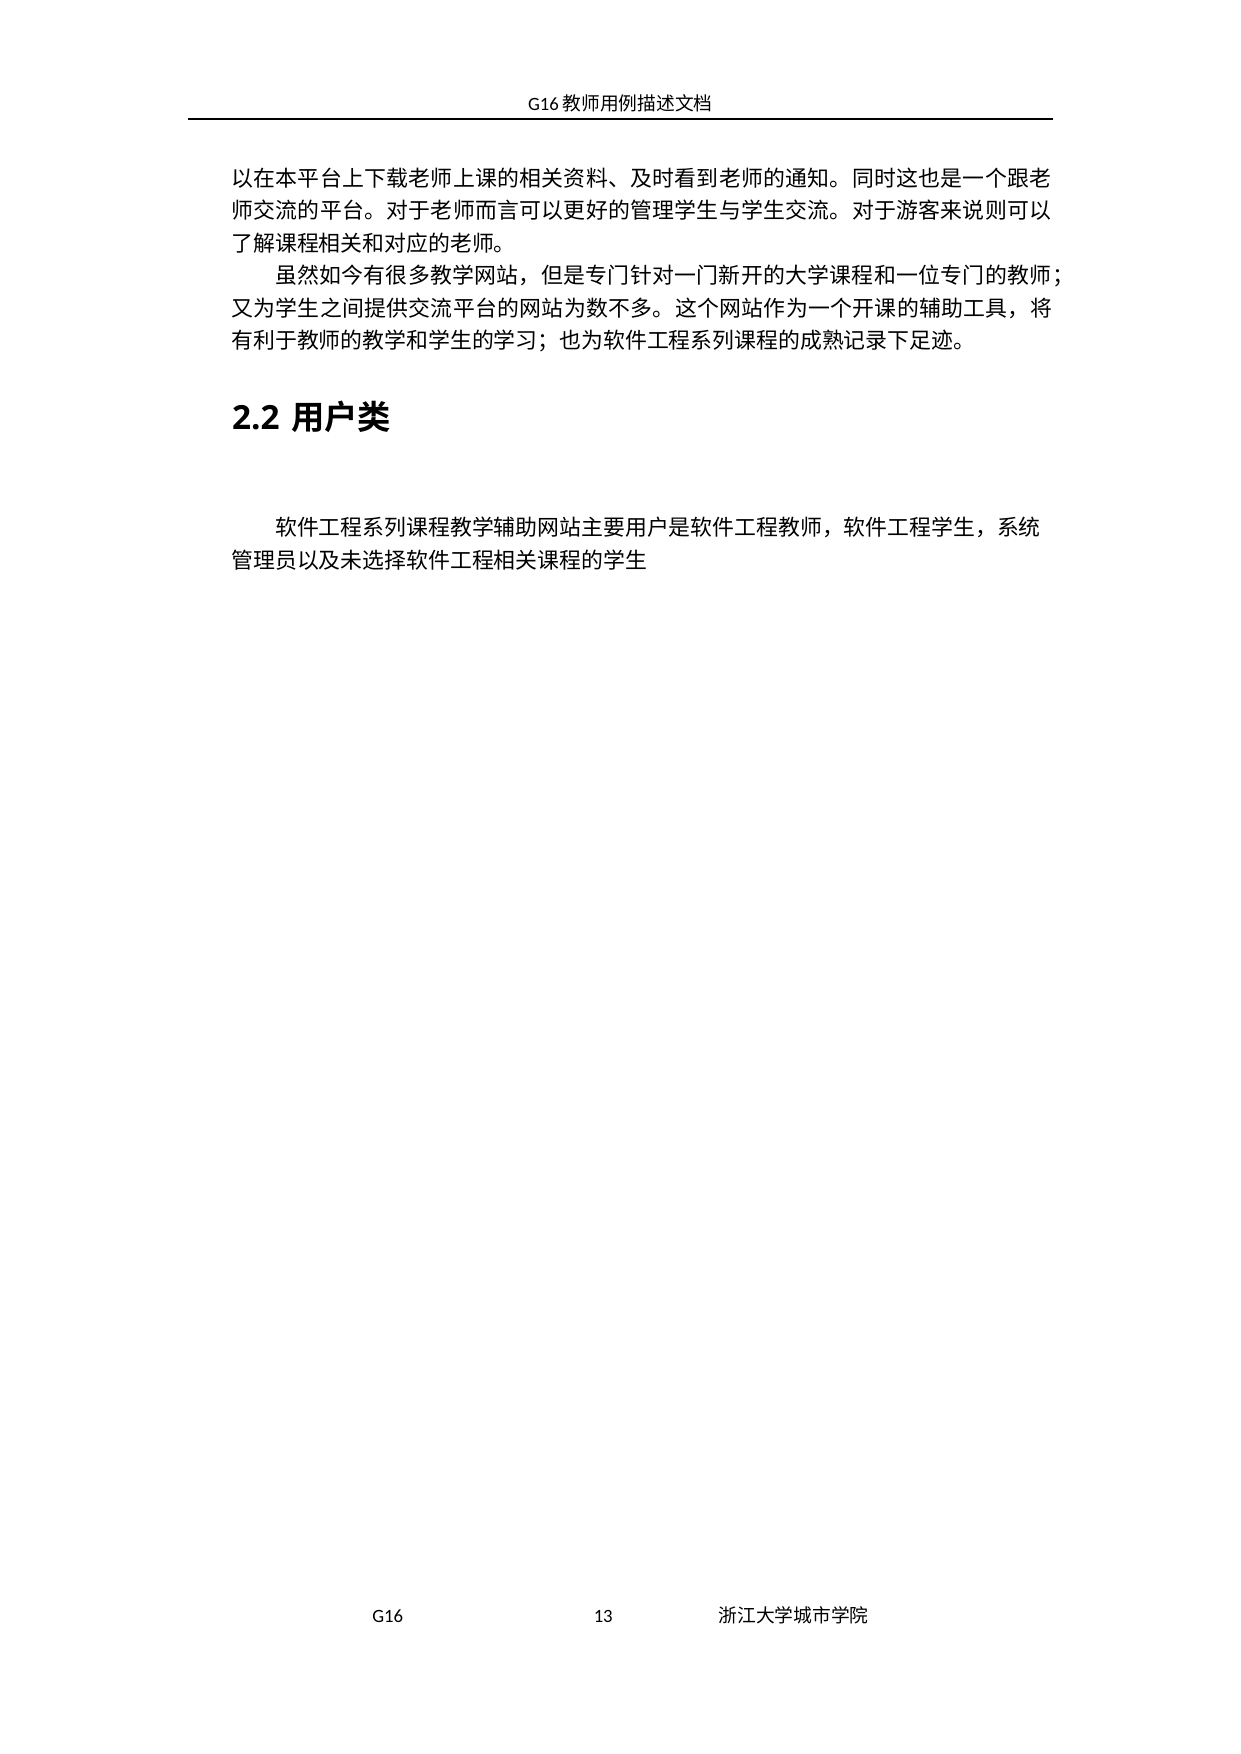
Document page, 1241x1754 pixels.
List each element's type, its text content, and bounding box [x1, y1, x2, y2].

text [231, 160, 1053, 258]
subtitle 用户类 [232, 382, 1053, 447]
text 软件工程系列课程教学辅助网站主要用户是软件工程教师，软件工程学生，系统管理员以及未选择软件工程相关课程的学生 [231, 510, 1053, 575]
text 虽然如今有很多教学网站，但是专门针对一门新开的大学课程和一位专门的教师；又为学生之间提供交流平台的网站为数不多。这个网站作为一个开课的辅助工具，将有利于教师的教学和学生的学习；也为软件工程系列课程的成熟记录下足迹。 [231, 258, 1053, 355]
